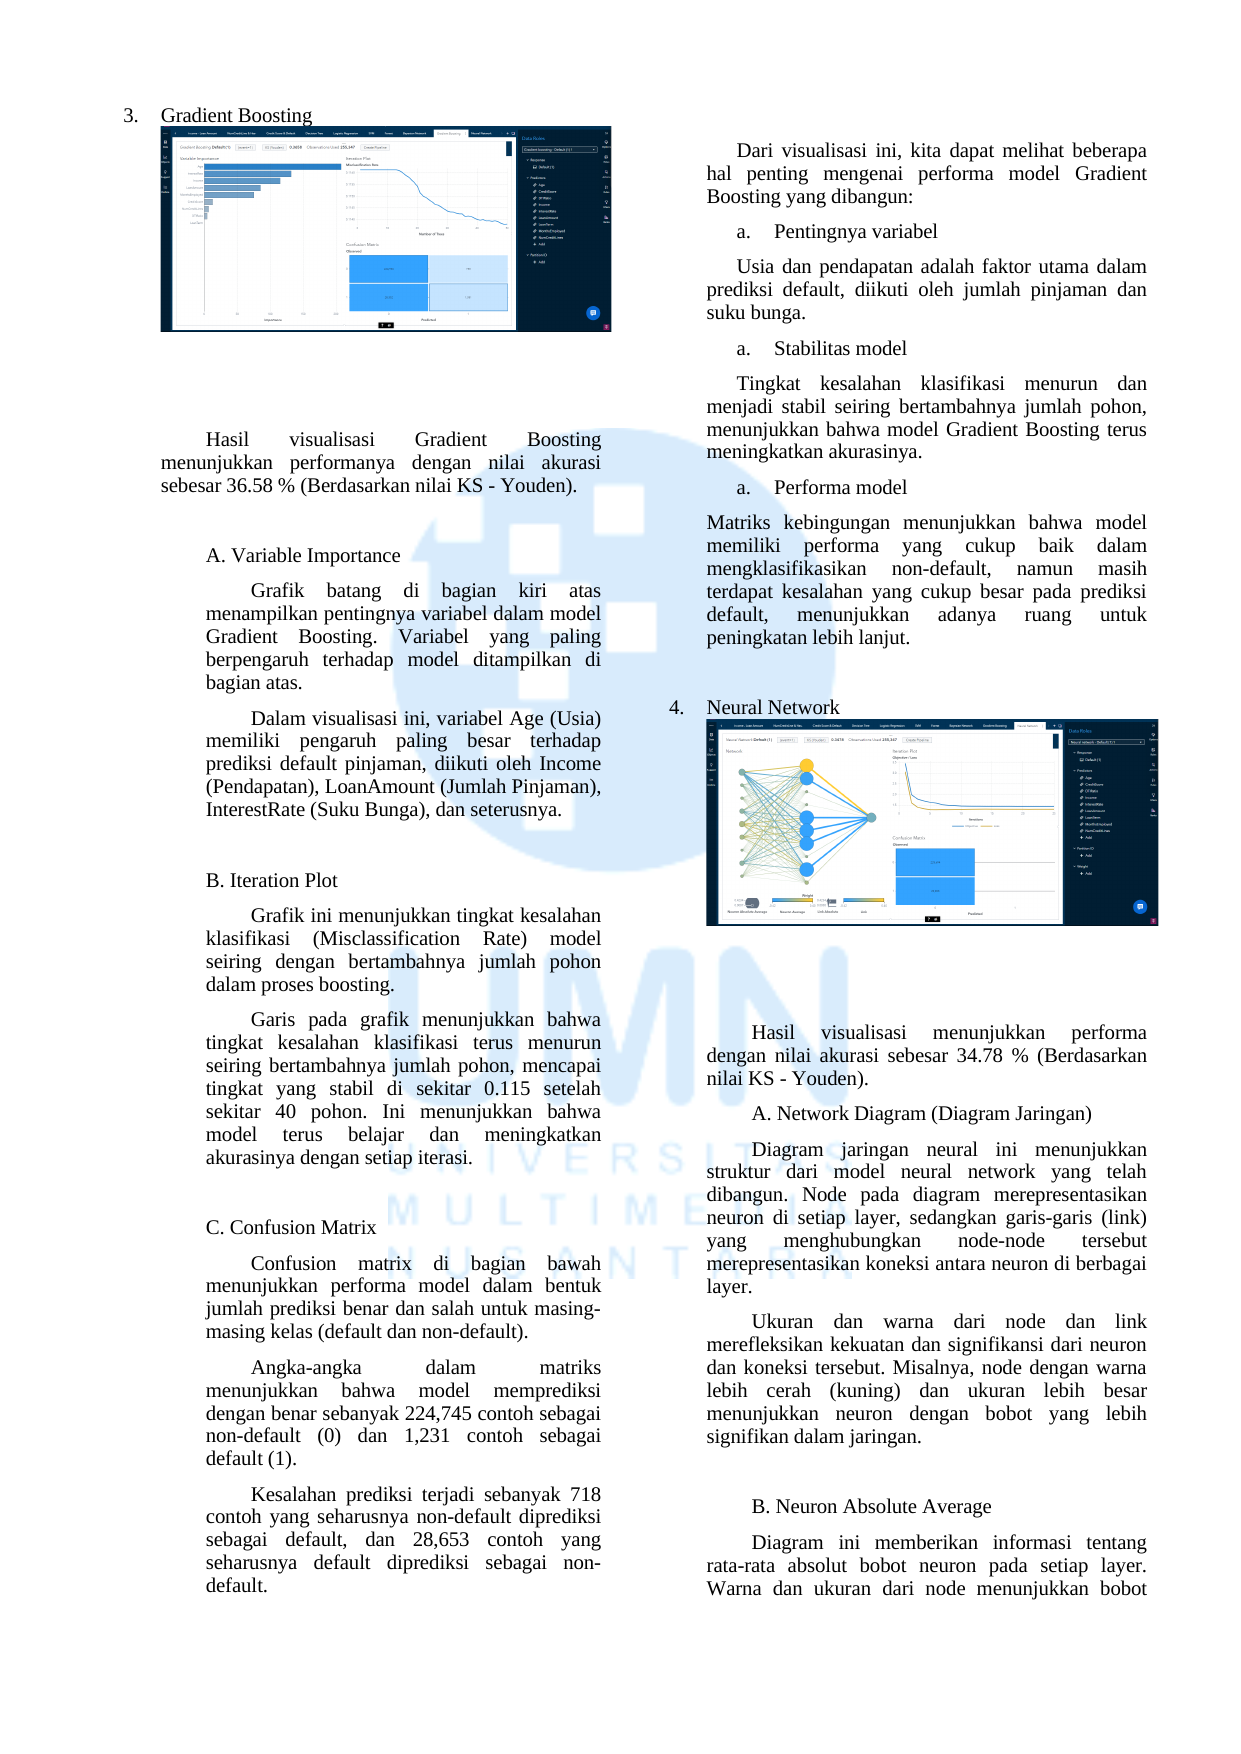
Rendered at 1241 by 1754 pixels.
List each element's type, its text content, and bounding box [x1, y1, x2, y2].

text Ukuran dan warna dari node dan link merefleksikan kekuatan dan signifikansi dari neuron dan koneksi tersebut. Misalnya, node dengan warna lebih cerah (kuning) dan ukuran lebih besar menunjukkan neuron dengan bobot yang lebih signifikan dalam jaringan. [706, 1311, 1147, 1448]
text B. Neuron Absolute Average [706, 1496, 1147, 1518]
text Dalam visualisasi ini, variabel Age (Usia) memiliki pengaruh paling besar terhadap prediksi default pinjaman, diikuti oleh Income (Pendapatan), LoanAmount (Jumlah Pinjaman), InterestRate (Suku Bunga), dan seterusnya. [206, 707, 601, 821]
list Stabilitas model [736, 337, 1147, 359]
list Performa model [736, 476, 1147, 499]
text Matriks kebingungan menunjukkan bahwa model memiliki performa yang cukup baik dalam mengklasifikasikan non-default, namun masih terdapat kesalahan yang cukup besar pada prediksi default, menunjukkan adanya ruang untuk peningkatan lebih lanjut. [706, 511, 1147, 649]
text C. Confusion Matrix [161, 1216, 601, 1239]
text A. Network Diagram (Diagram Jaringan) [706, 1102, 1147, 1125]
text Hasil visualisasi menunjukkan performa dengan nilai akurasi sebesar 34.78 % (Berdasarkan nilai KS - Youden). [706, 1021, 1147, 1090]
text A. Variable Importance [161, 544, 601, 567]
text Grafik ini menunjukkan tingkat kesalahan klasifikasi (Misclassification Rate) model seiring dengan bertambahnya jumlah pohon dalam proses boosting. [206, 904, 601, 996]
text Garis pada grafik menunjukkan bahwa tingkat kesalahan klasifikasi terus menurun seiring bertambahnya jumlah pohon, mencapai tingkat yang stabil di sekitar 0.115 setelah sekitar 40 pohon. Ini menunjukkan bahwa model terus belajar dan meningkatkan akurasinya dengan setiap iterasi. [206, 1008, 601, 1169]
list Neural Network [669, 697, 1147, 719]
text Kesalahan prediksi terjadi sebanyak 718 contoh yang seharusnya non-default diprediksi sebagai default, dan 28,653 contoh yang seharusnya default diprediksi sebagai non-default. [206, 1483, 601, 1597]
text Dari visualisasi ini, kita dapat melihat beberapa hal penting mengenai performa model Gradient Boosting yang dibangun: [706, 139, 1147, 208]
text Usia dan pendapatan adalah faktor utama dalam prediksi default, diikuti oleh jumlah pinjaman dan suku bunga. [706, 256, 1147, 324]
picture [706, 719, 1159, 926]
text Tingkat kesalahan klasifikasi menurun dan menjadi stabil seiring bertambahnya jumlah pohon, menunjukkan bahwa model Gradient Boosting terus meningkatkan akurasinya. [706, 372, 1147, 463]
list Pentingnya variabel [736, 220, 1147, 243]
text Angka-angka dalam matriks menunjukkan bahwa model memprediksi dengan benar sebanyak 224,745 contoh sebagai non-default (0) dan 1,231 contoh sebagai default (1). [206, 1356, 601, 1470]
picture [160, 126, 612, 332]
text Hasil visualisasi Gradient Boosting menunjukkan performanya dengan nilai akurasi sebesar 36.58 % (Berdasarkan nilai KS - Youden). [161, 428, 601, 497]
text Grafik batang di bagian kiri atas menampilkan pentingnya variabel dalam model Gradient Boosting. Variabel yang paling berpengaruh terhadap model ditampilkan di bagian atas. [206, 580, 601, 694]
text Diagram jaringan neural ini menunjukkan struktur dari model neural network yang telah dibangun. Node pada diagram merepresentasikan neuron di setiap layer, sedangkan garis-garis (link) yang menghubungkan node-node tersebut merepresentasikan koneksi antara neuron di berbagai layer. [706, 1138, 1147, 1298]
text B. Iteration Plot [161, 869, 601, 892]
list Gradient Boosting [123, 104, 601, 127]
text Confusion matrix di bagian bawah menunjukkan performa model dalam bentuk jumlah prediksi benar dan salah untuk masing-masing kelas (default dan non-default). [206, 1252, 601, 1343]
